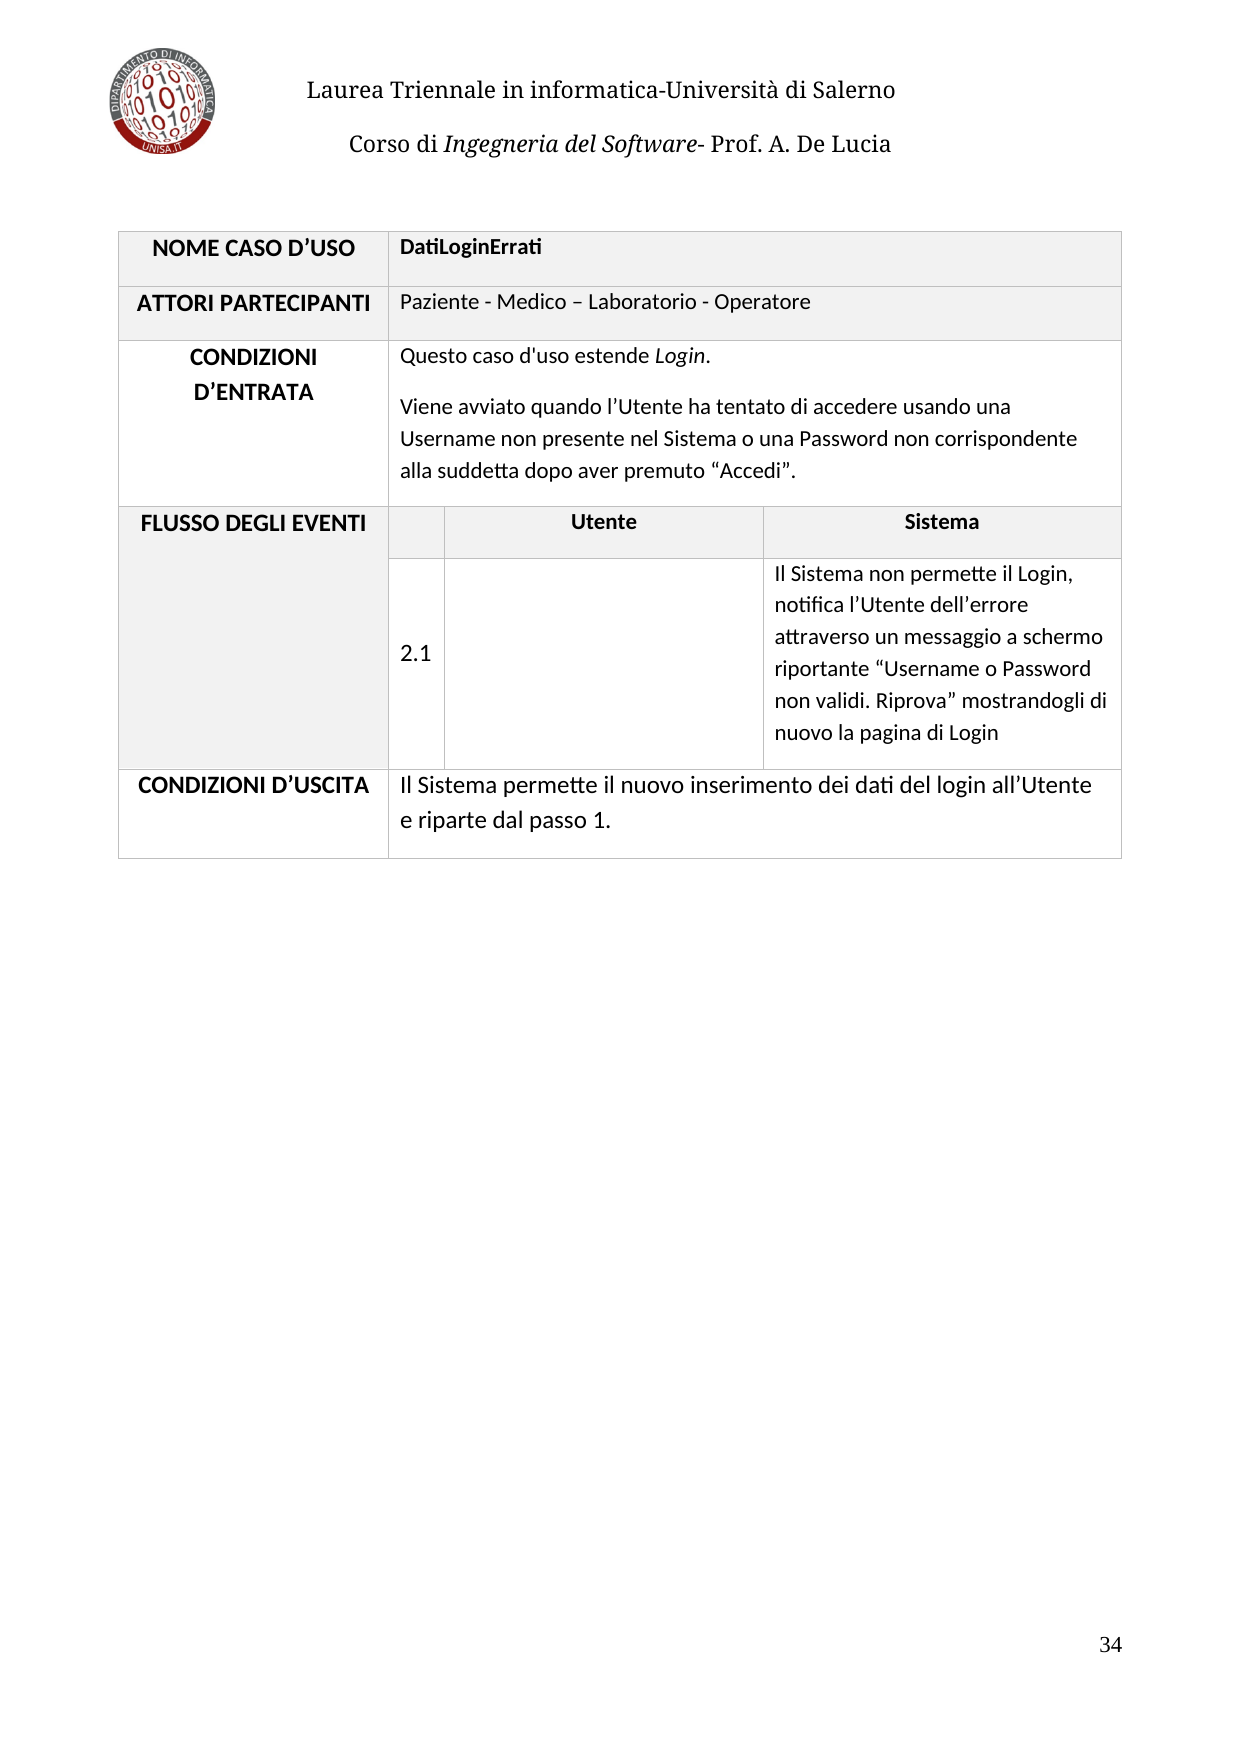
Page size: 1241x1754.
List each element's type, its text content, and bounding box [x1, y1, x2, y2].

table_cell 2.1 [389, 559, 444, 768]
table_cell Condizioni d’entrata [119, 341, 388, 506]
table_cell Utente [445, 507, 763, 558]
table_cell condizioni d’uscita [119, 770, 388, 858]
table_cell Questo caso d'uso estende Login. Viene avviato quando l’Utente ha tentato di accedere usando una Username non presente nel Sistema o una Password non corrispondente alla suddetta dopo aver premuto “Accedi”. [389, 341, 1121, 506]
table_cell [445, 559, 763, 768]
table_cell Attori partecipanti [119, 287, 388, 340]
table_cell Sistema [764, 507, 1121, 558]
picture [109, 48, 215, 154]
table_header NOME Caso d’uso [119, 232, 388, 286]
table_cell flusso degli eventi [119, 507, 388, 768]
table_cell Il Sistema non permette il Login, notifica l’Utente dell’errore attraverso un messaggio a schermo riportante “Username o Password non validi. Riprova” mostrandogli di nuovo la pagina di Login [764, 559, 1121, 768]
table_cell [389, 507, 444, 558]
table_cell Il Sistema permette il nuovo inserimento dei dati del login all’Utente e riparte dal passo 1. [389, 770, 1121, 858]
table_header DatiLoginErrati [389, 232, 1121, 286]
table_cell Paziente - Medico – Laboratorio - Operatore [389, 287, 1121, 340]
